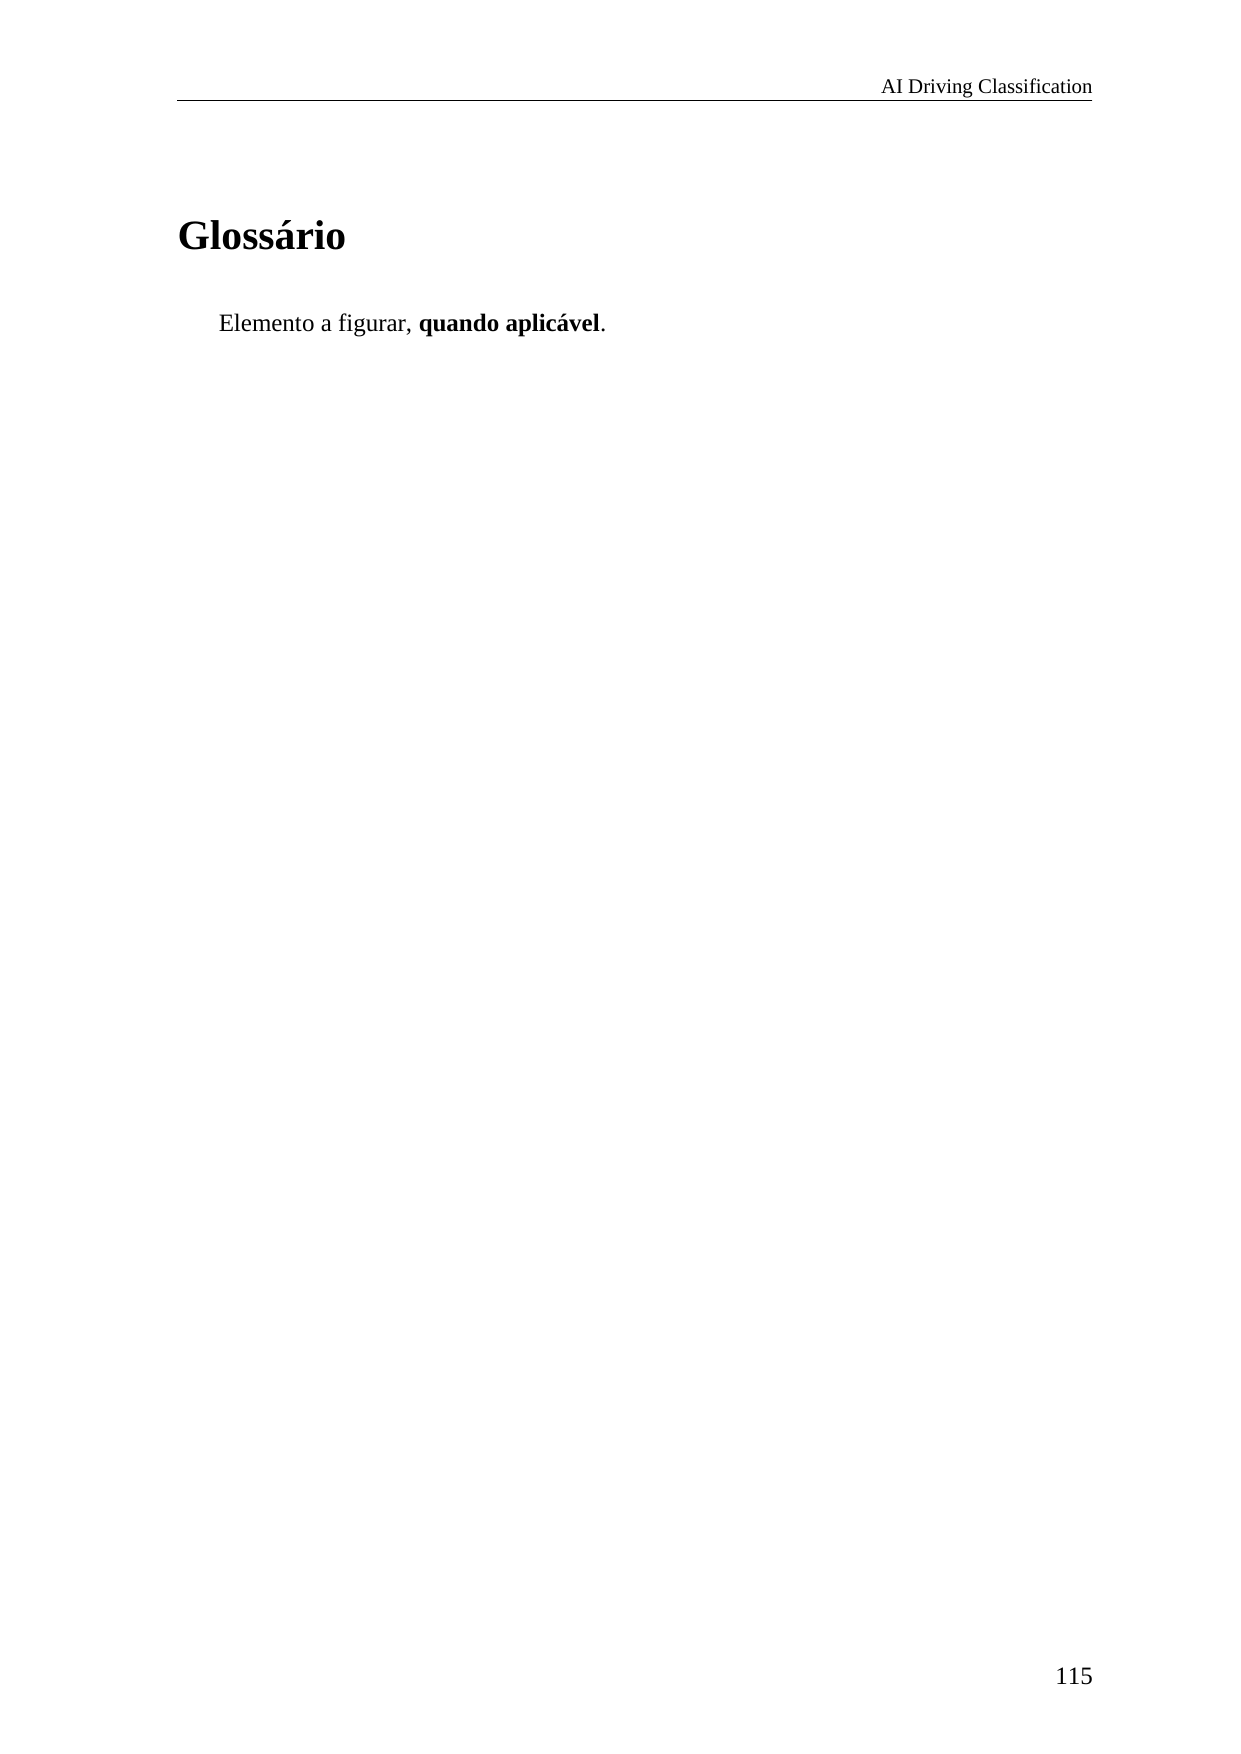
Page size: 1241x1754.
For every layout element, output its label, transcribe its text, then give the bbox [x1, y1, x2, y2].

subtitle Glossário [177, 210, 1092, 258]
text Elemento a figurar, quando aplicável. [177, 308, 1092, 337]
